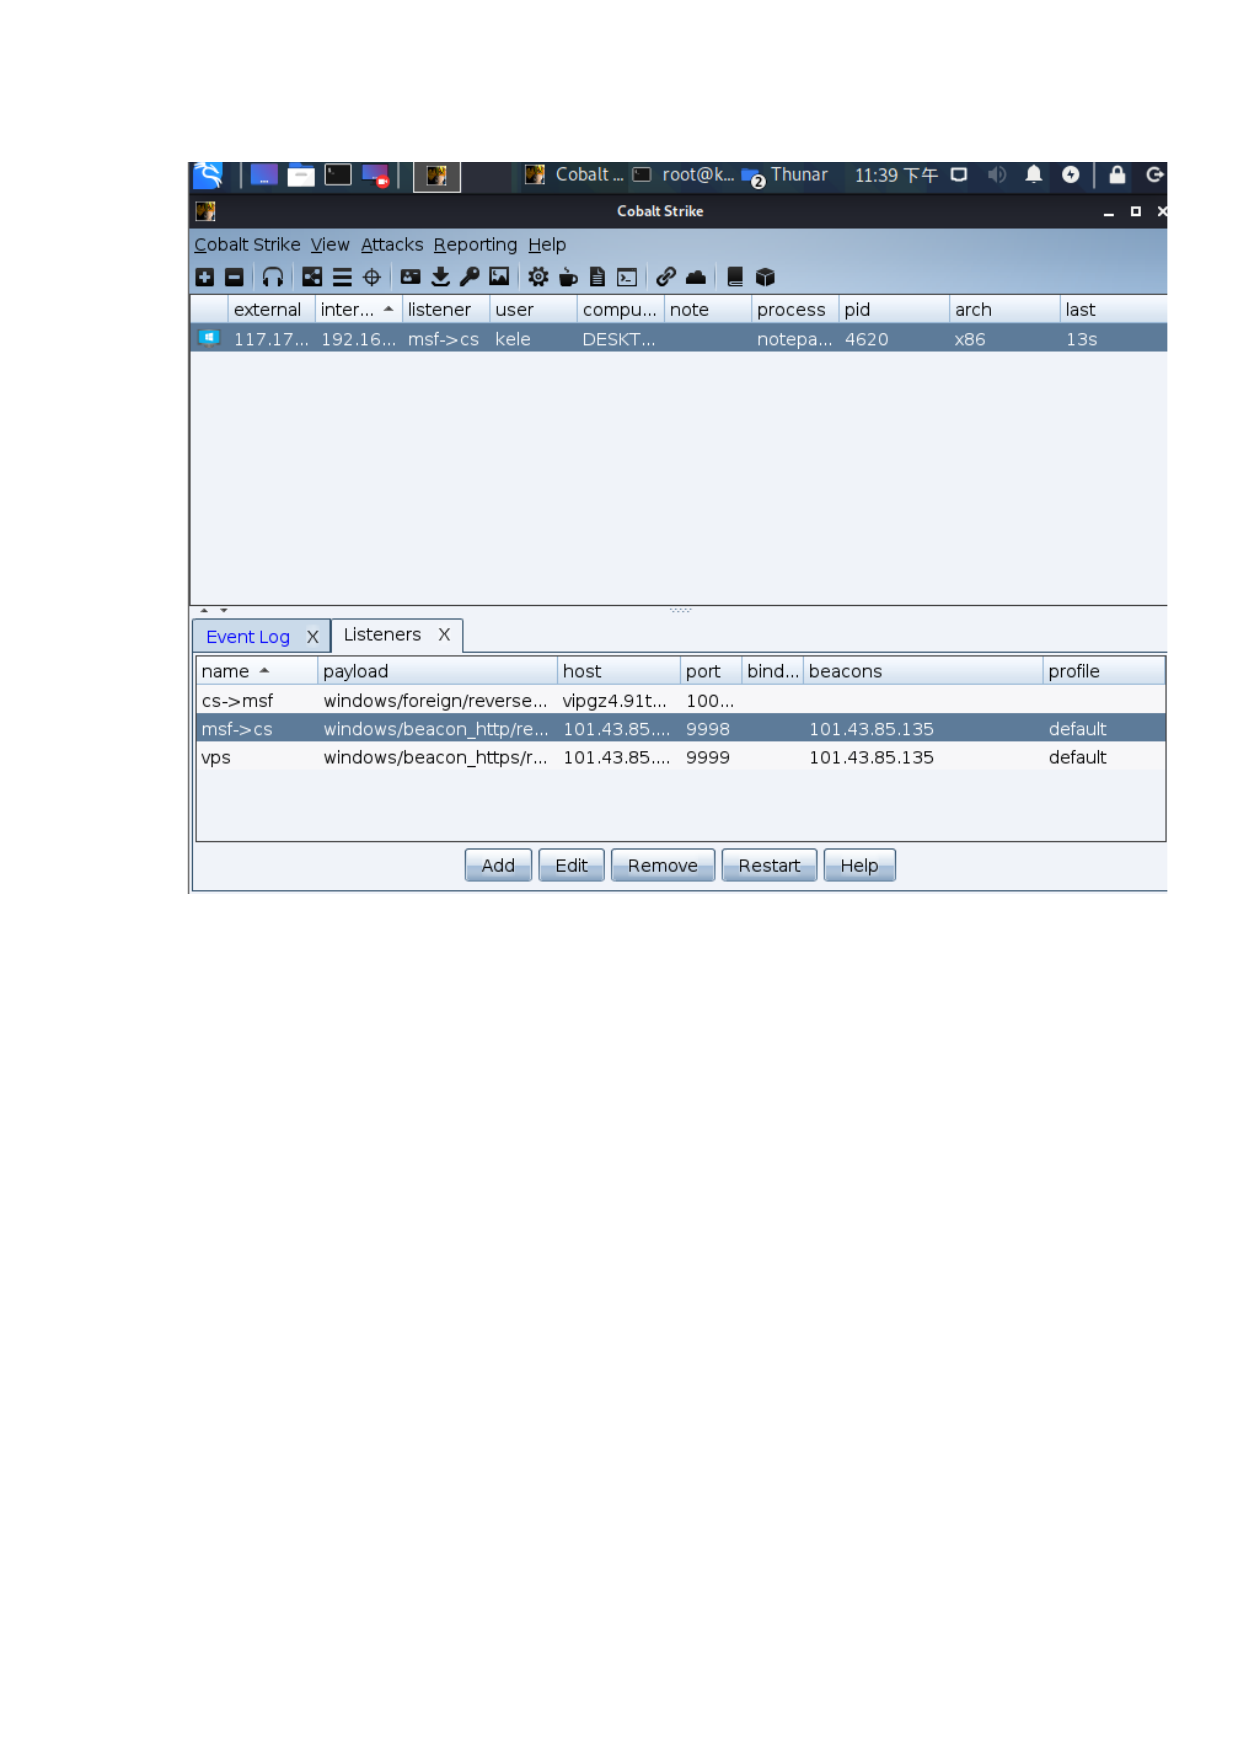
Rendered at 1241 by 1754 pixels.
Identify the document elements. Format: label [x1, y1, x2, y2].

picture [187, 162, 1168, 894]
